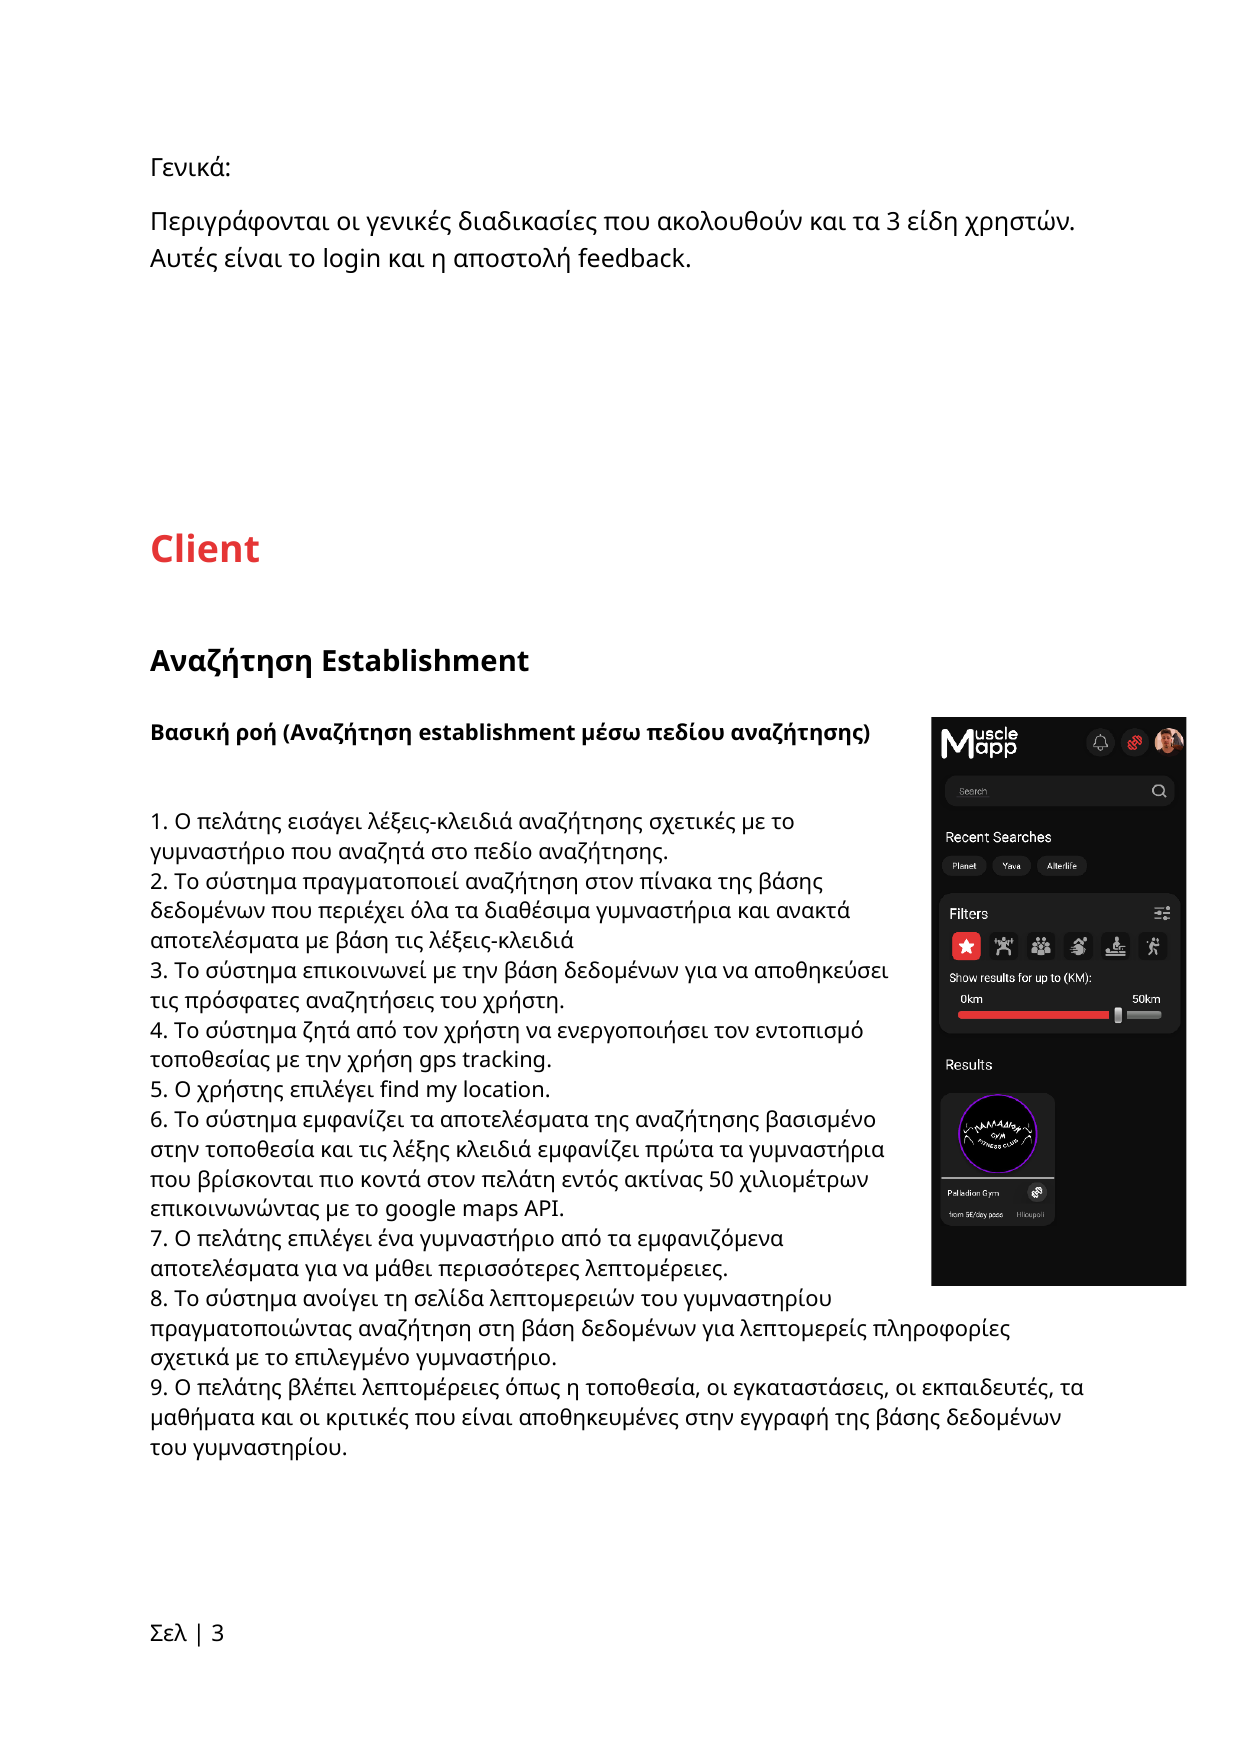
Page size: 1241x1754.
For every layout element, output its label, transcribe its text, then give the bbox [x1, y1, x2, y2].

text 9. Ο πελάτης βλέπει λεπτομέρειες όπως η τοποθεσία, οι εγκαταστάσεις, οι εκπαιδευτές, τα μαθήματα και οι κριτικές που είναι αποθηκευμένες στην εγγραφή της βάσης δεδομένων του γυμναστηρίου. [150, 1372, 1090, 1461]
text Αναζήτηση Establishment [150, 641, 1090, 714]
text 5. Ο χρήστης επιλέγει find my location. [150, 1074, 931, 1104]
text 6. Το σύστημα εμφανίζει τα αποτελέσματα της αναζήτησης βασισμένο στην τοποθεσία και τις λέξης κλειδιά εμφανίζει πρώτα τα γυμναστήρια που βρίσκονται πιο κοντά στον πελάτη εντός ακτίνας 50 χιλιομέτρων επικοινωνώντας με το google maps API. [150, 1104, 931, 1223]
text 2. Το σύστημα πραγματοποιεί αναζήτηση στον πίνακα της βάσης δεδομένων που περιέχει όλα τα διαθέσιμα γυμναστήρια και ανακτά αποτελέσματα με βάση τις λέξεις-κλειδιά [150, 866, 931, 955]
text Γενικά: [150, 150, 1090, 184]
text 7. Ο πελάτης επιλέγει ένα γυμναστήριο από τα εμφανιζόμενα αποτελέσματα για να μάθει περισσότερες λεπτομέρειες. [150, 1223, 931, 1283]
text Βασική ροή (Αναζήτηση establishment μέσω πεδίου αναζήτησης) [150, 717, 931, 746]
text Περιγράφονται οι γενικές διαδικασίες που ακολουθούν και τα 3 είδη χρηστών. Αυτές είναι το login και η αποστολή feedback. [150, 203, 1090, 274]
text 4. Το σύστημα ζητά από τον χρήστη να ενεργοποιήσει τον εντοπισμό τοποθεσίας με την χρήση gps tracking. [150, 1014, 931, 1074]
text 1. Ο πελάτης εισάγει λέξεις-κλειδιά αναζήτησης σχετικές με το γυμναστήριο που αναζητά στο πεδίο αναζήτησης. [150, 806, 931, 866]
text 8. Το σύστημα ανοίγει τη σελίδα λεπτομερειών του γυμναστηρίου πραγματοποιώντας αναζήτηση στη βάση δεδομένων για λεπτομερείς πληροφορίες σχετικά με το επιλεγμένο γυμναστήριο. [150, 1283, 1090, 1372]
picture [931, 717, 1187, 1286]
text Client [150, 522, 1090, 573]
text 3. Το σύστημα επικοινωνεί με την βάση δεδομένων για να αποθηκεύσει τις πρόσφατες αναζητήσεις του χρήστη. [150, 955, 931, 1014]
